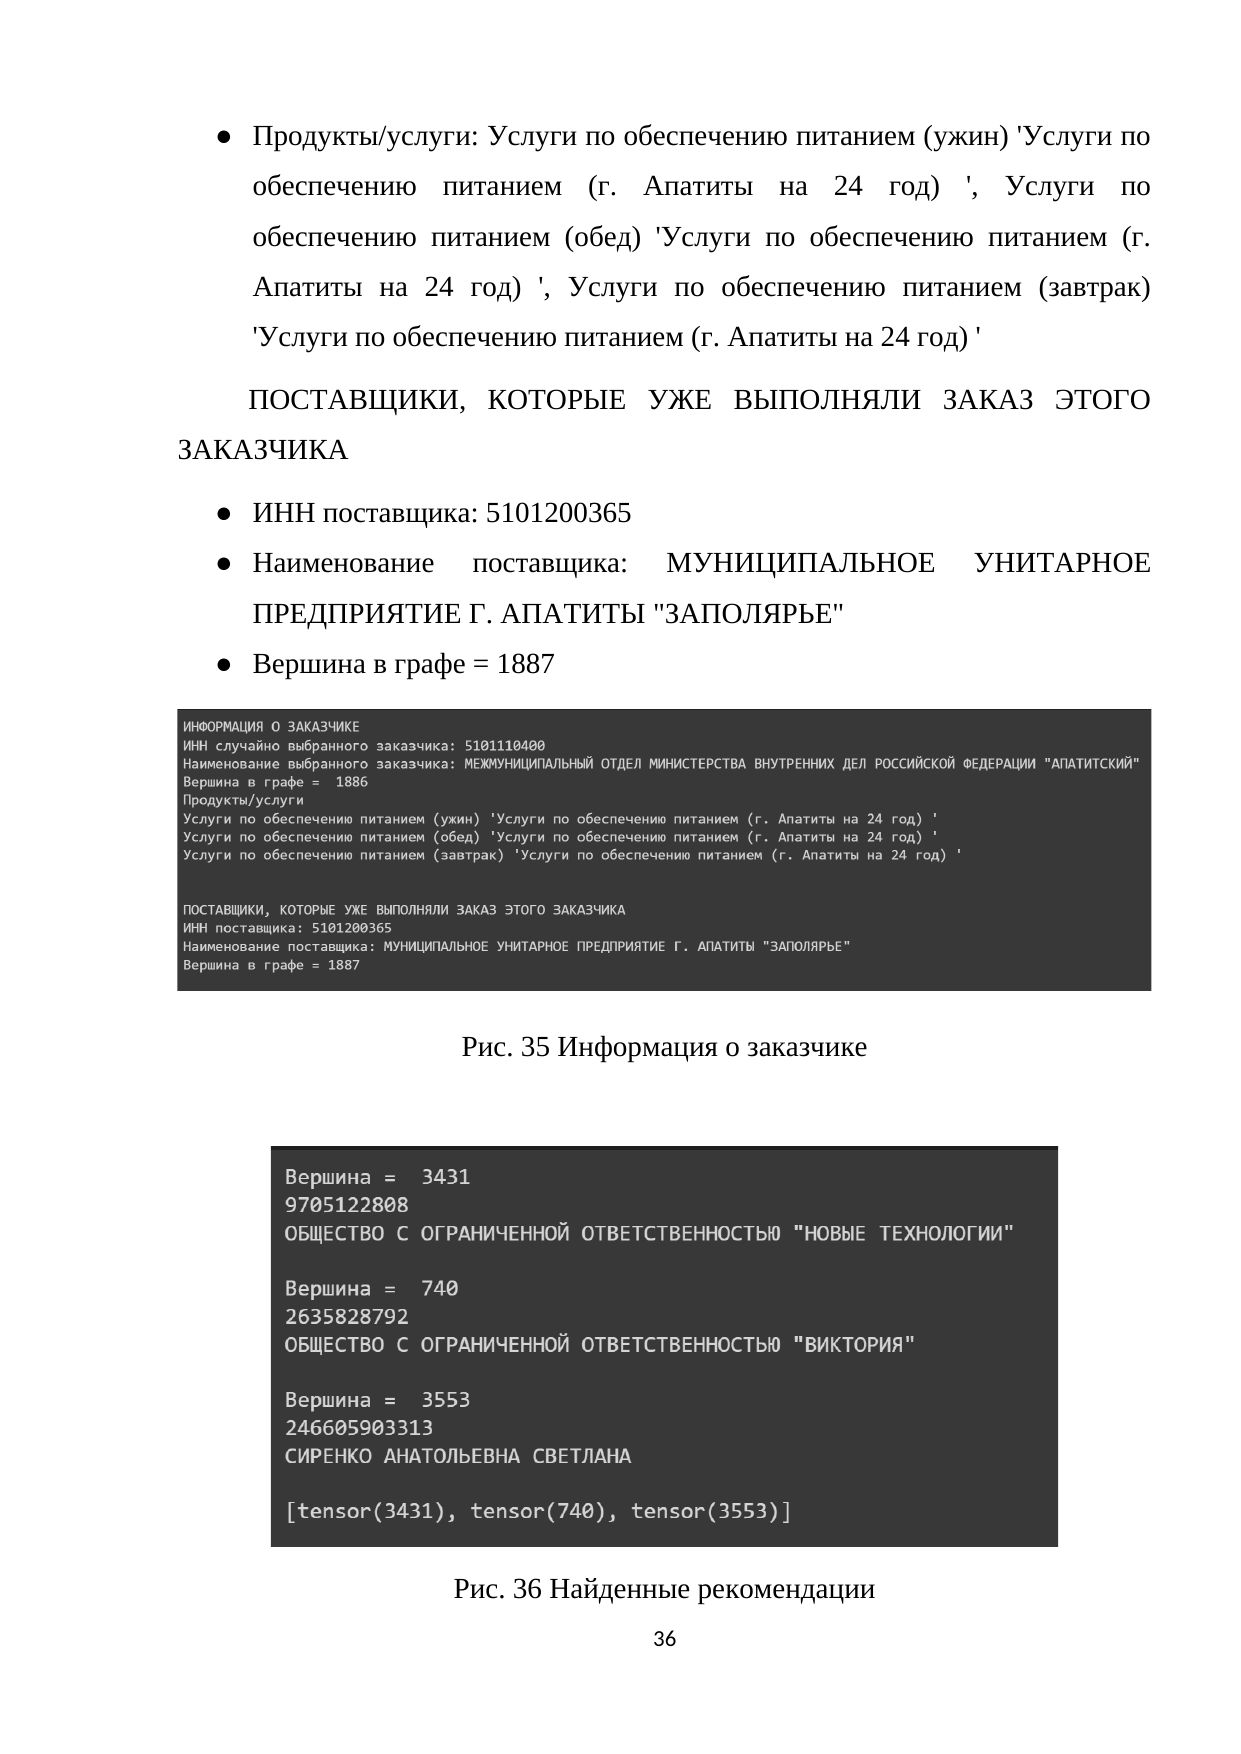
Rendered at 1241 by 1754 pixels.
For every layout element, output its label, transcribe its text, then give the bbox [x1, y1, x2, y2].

picture [177, 709, 1152, 991]
picture [270, 1146, 1059, 1547]
list Продукты/услуги: Услуги по обеспечению питанием (ужин) 'Услуги по обеспечению питанием (г. Апатиты на 24 год) ', Услуги по обеспечению питанием (обед) 'Услуги по обеспечению питанием (г. Апатиты на 24 год) ', Услуги по обеспечению питанием (завтрак) 'Услуги по обеспечению питанием (г. Апатиты на 24 год) ' [215, 118, 1152, 353]
list ИНН поставщика: 5101200365 [215, 495, 1152, 529]
list Вершина в графе = 1887 [215, 646, 1152, 680]
text ПОСТАВЩИКИ, КОТОРЫЕ УЖЕ ВЫПОЛНЯЛИ ЗАКАЗ ЭТОГО ЗАКАЗЧИКА [177, 382, 1152, 466]
text Рис. 36 Найденные рекомендации [177, 1571, 1152, 1605]
list Наименование поставщика: МУНИЦИПАЛЬНОЕ УНИТАРНОЕ ПРЕДПРИЯТИЕ Г. АПАТИТЫ "ЗАПОЛЯРЬЕ" [215, 546, 1152, 629]
text Рис. 35 Информация о заказчике [177, 1029, 1152, 1063]
